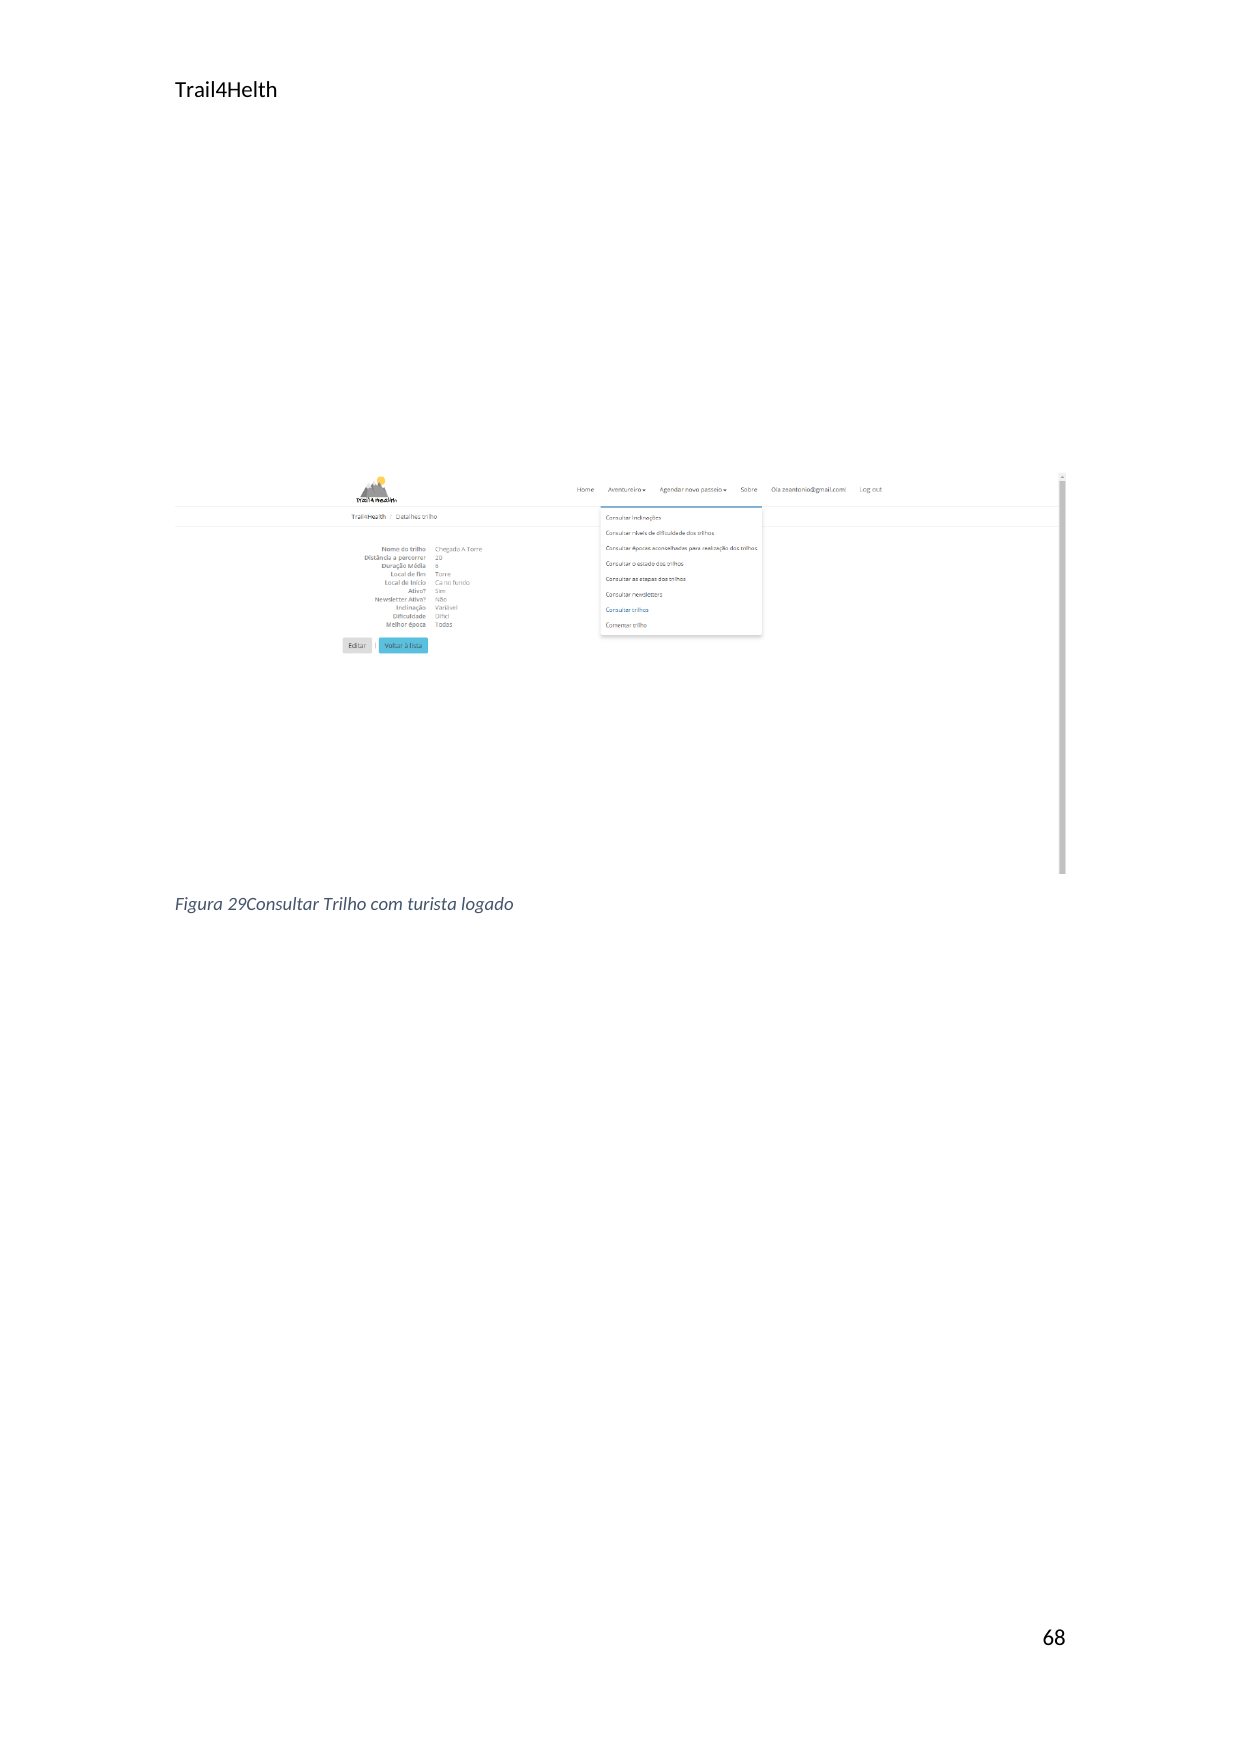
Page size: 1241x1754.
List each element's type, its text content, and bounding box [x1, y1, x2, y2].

text Figura 29Consultar Trilho com turista logado [175, 893, 1065, 916]
picture [174, 174, 1066, 874]
